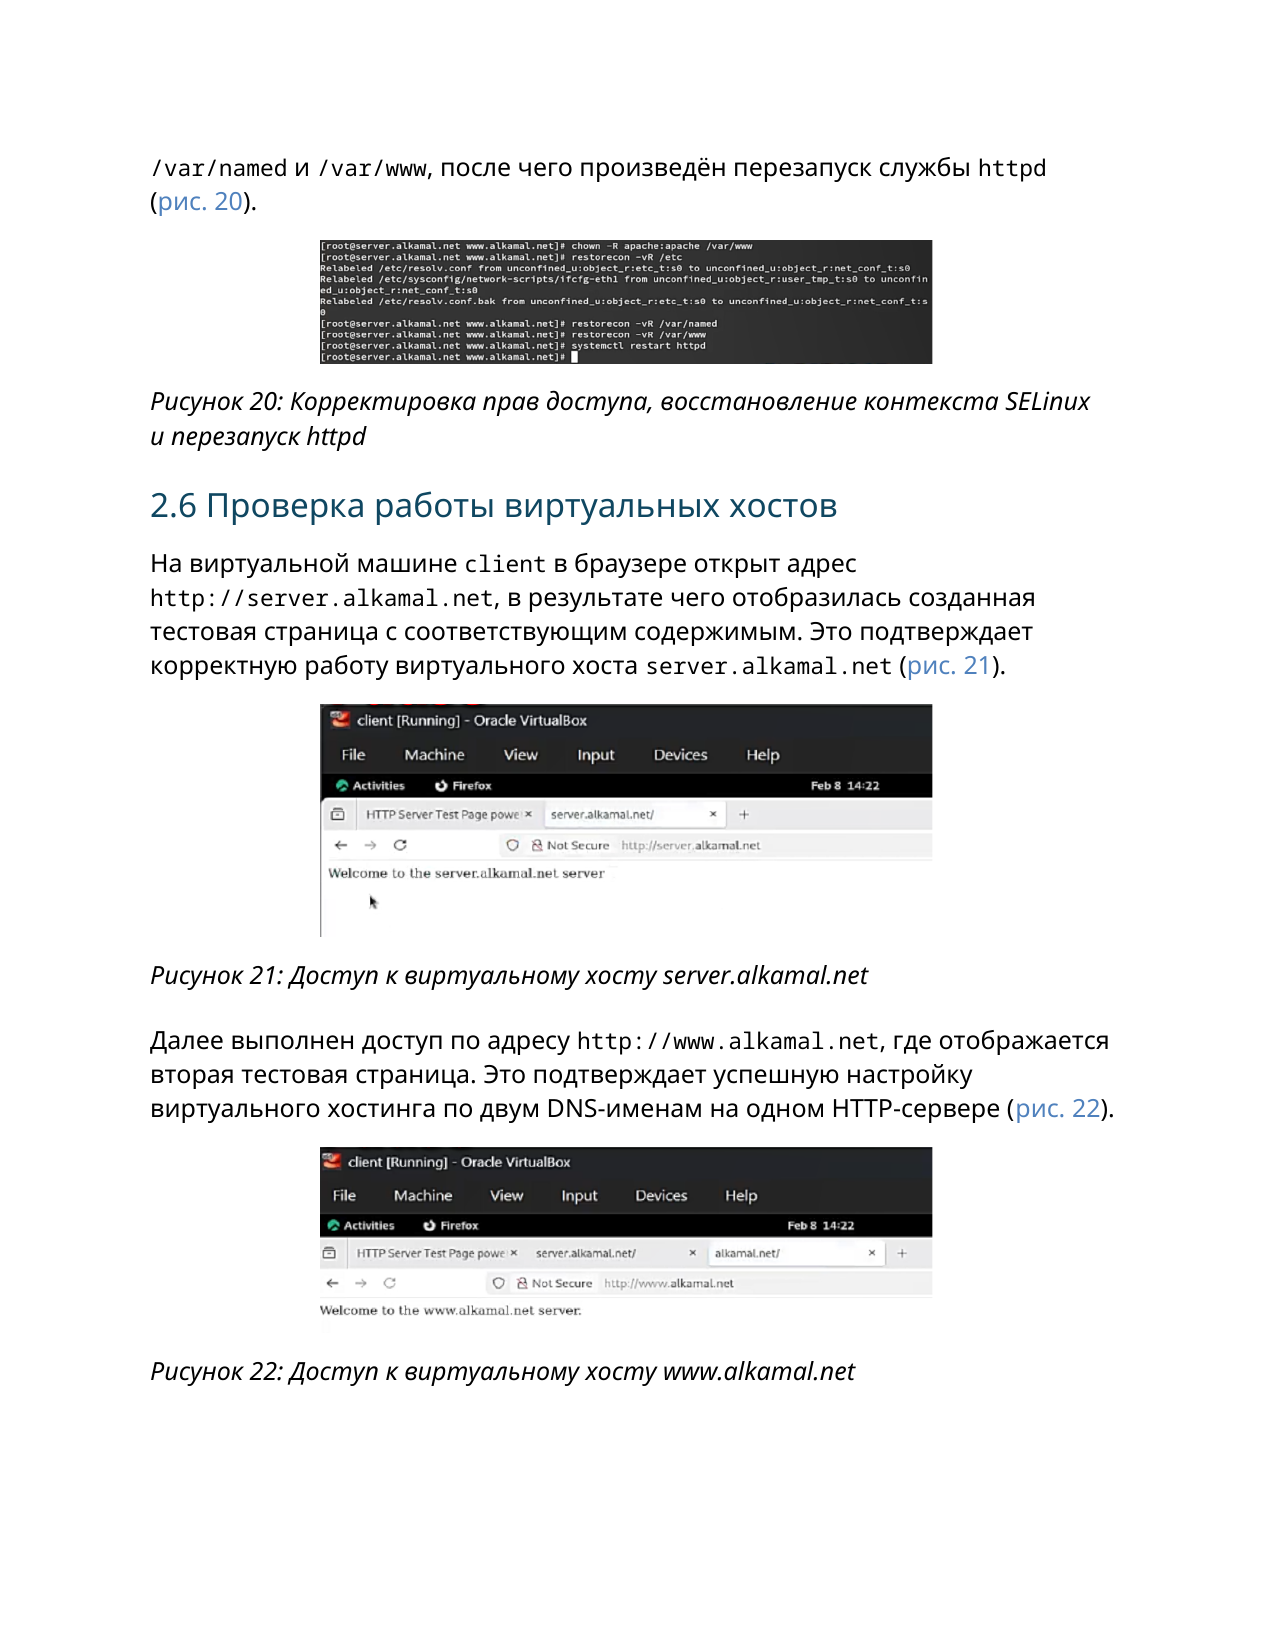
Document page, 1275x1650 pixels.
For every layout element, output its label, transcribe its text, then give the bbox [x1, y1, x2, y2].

text Далее выполнен доступ по адресу http://www.alkamal.net, где отображается вторая тестовая страница. Это подтверждает успешную настройку виртуального хостинга по двум DNS-именам на одном HTTP-сервере (рис. 22). [150, 1023, 1125, 1125]
subtitle 2.6 Проверка работы виртуальных хостов [150, 481, 1125, 527]
picture [320, 240, 933, 364]
picture [320, 1147, 933, 1333]
text На виртуальной машине client в браузере открыт адрес http://server.alkamal.net, в результате чего отобразилась созданная тестовая страница с соответствующим содержимым. Это подтверждает корректную работу виртуального хоста server.alkamal.net (рис. 21). [150, 546, 1125, 682]
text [150, 150, 1125, 218]
table_header Рисунок 20: Корректировка прав доступа, восстановление контекста SELinux и перезапуск httpd [139, 237, 1114, 465]
table_header Рисунок 21: Доступ к виртуальному хосту server.alkamal.net [139, 701, 1114, 1004]
table_header Рисунок 22: Доступ к виртуальному хосту www.alkamal.net [139, 1144, 1114, 1400]
picture [320, 704, 933, 937]
